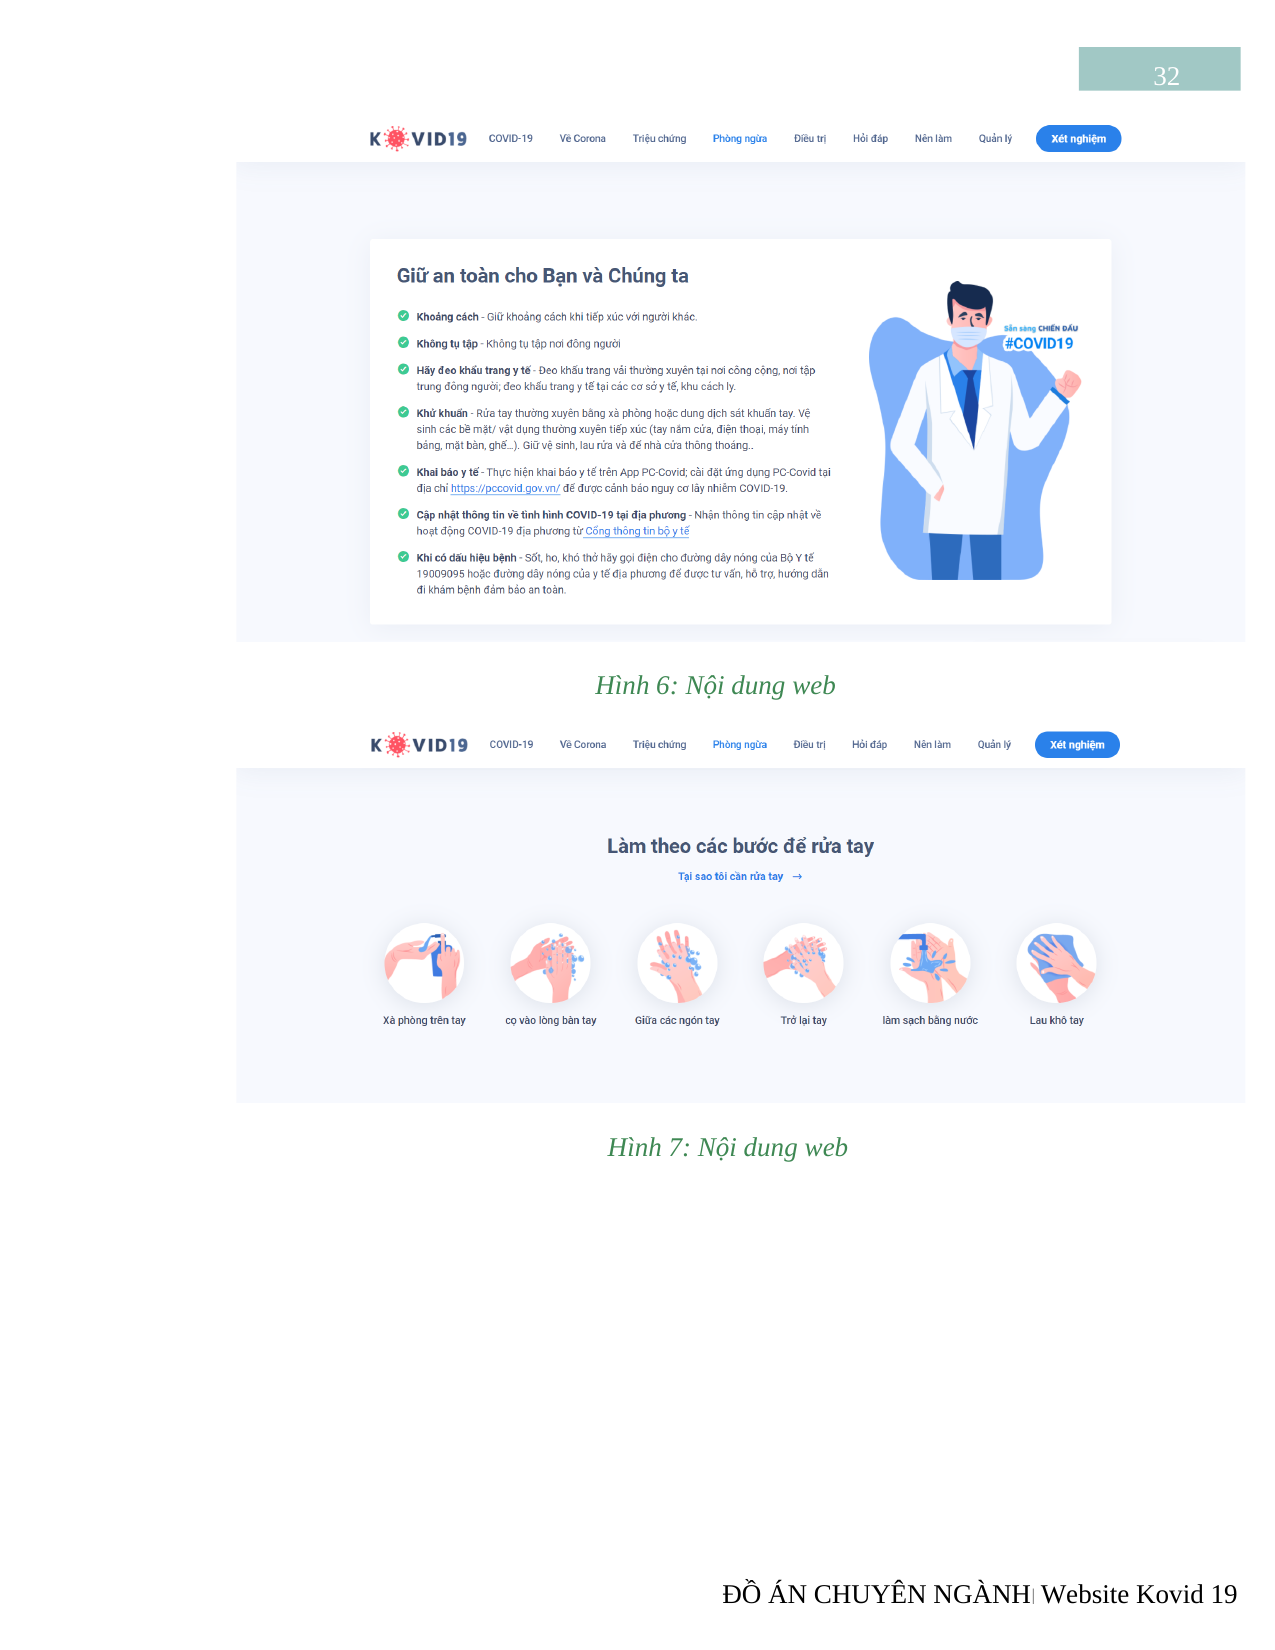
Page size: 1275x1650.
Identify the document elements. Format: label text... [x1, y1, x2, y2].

text Hình 7: Nội dung web [177, 1131, 1186, 1162]
picture [236, 118, 1246, 642]
picture [236, 728, 1246, 1103]
text Hình 6: Nội dung web [177, 669, 1186, 700]
